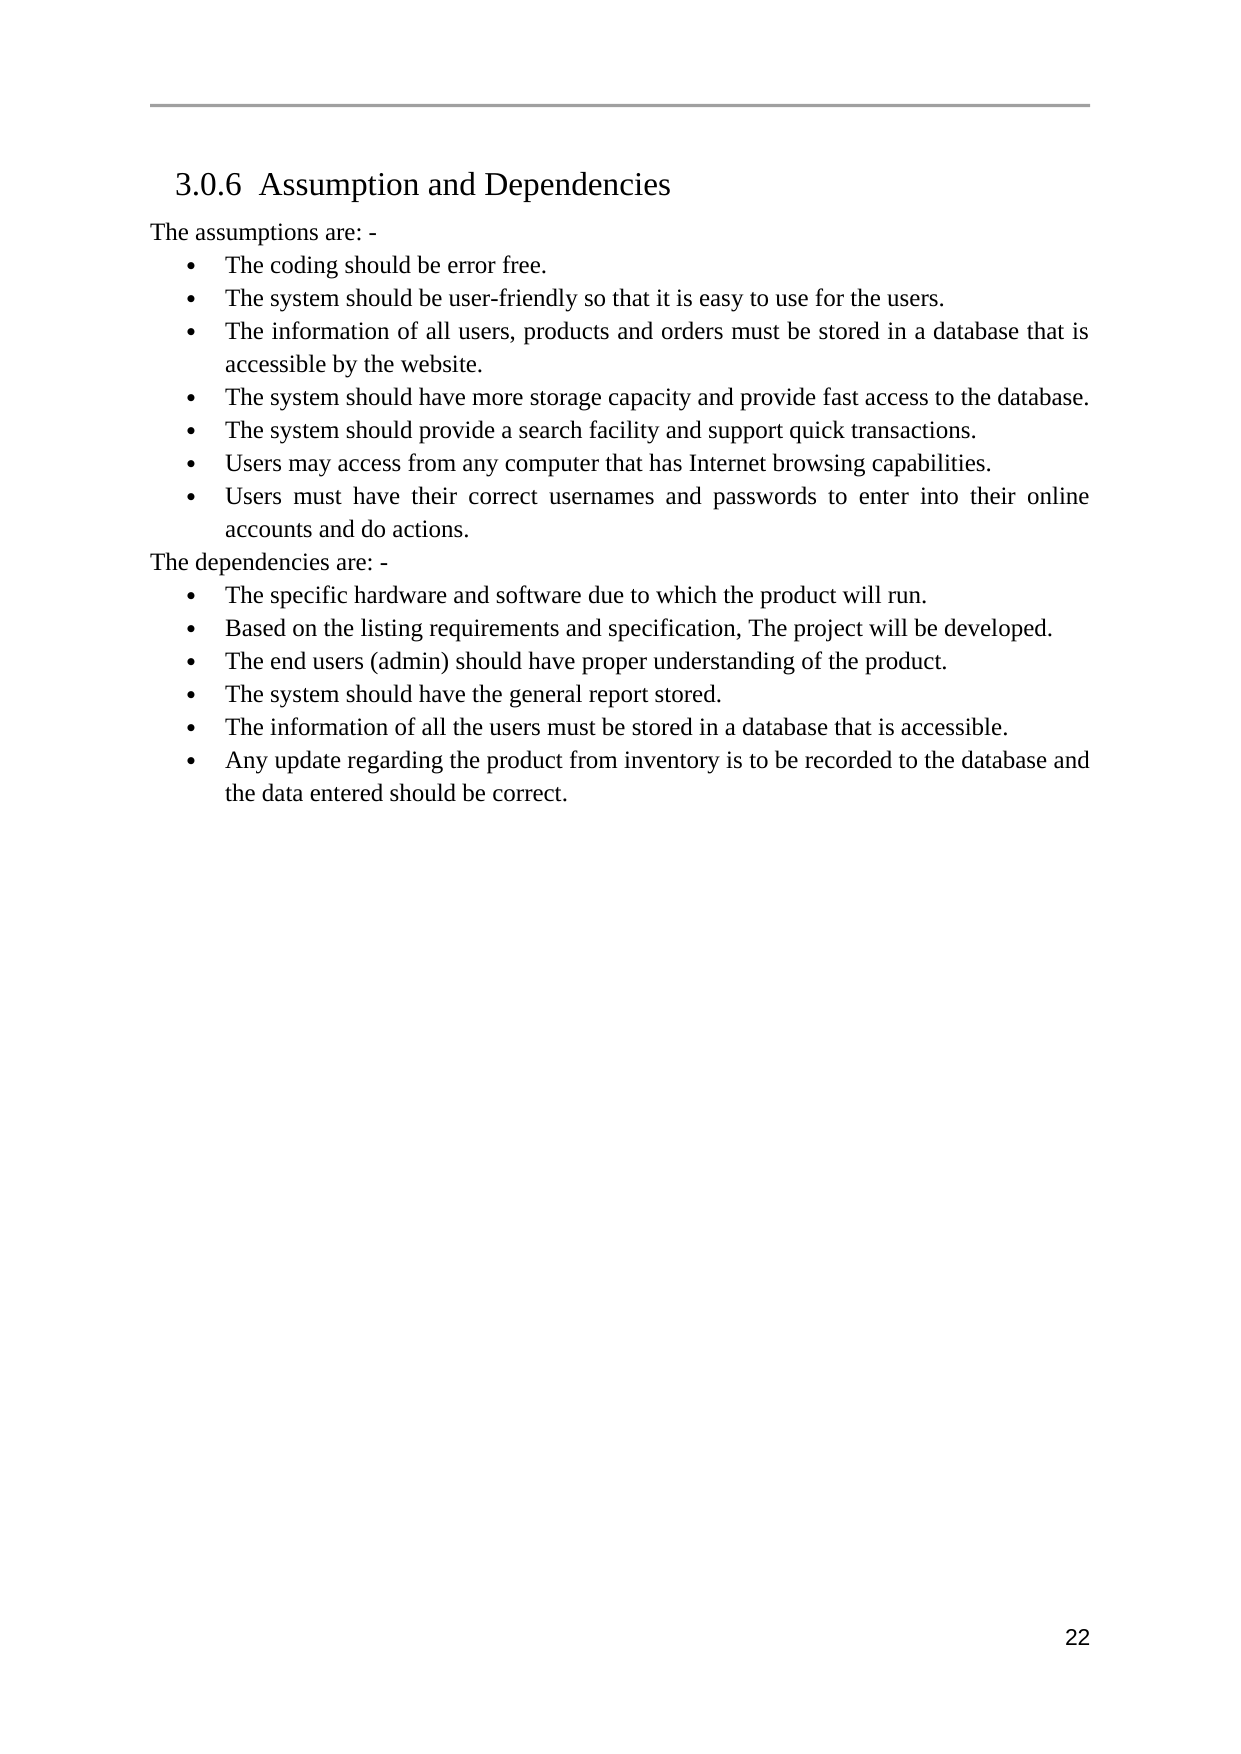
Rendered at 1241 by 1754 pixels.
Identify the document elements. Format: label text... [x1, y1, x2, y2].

list The information of all the users must be stored in a database that is accessible. [187, 712, 1090, 741]
list The system should provide a search facility and support quick transactions. [187, 415, 1090, 444]
text The assumptions are: - [150, 217, 1090, 246]
list The end users (admin) should have proper understanding of the product. [187, 646, 1090, 675]
list The specific hardware and software due to which the product will run. [187, 580, 1090, 609]
list Any update regarding the product from inventory is to be recorded to the database and the data entered should be correct. [187, 745, 1090, 807]
list Users must have their correct usernames and passwords to enter into their online accounts and do actions. [187, 481, 1090, 543]
list The system should have more storage capacity and provide fast access to the database. [187, 382, 1090, 411]
text The dependencies are: - [150, 547, 1090, 576]
list The information of all users, products and orders must be stored in a database that is accessible by the website. [187, 316, 1090, 378]
subtitle 3.0.6 Assumption and Dependencies [150, 164, 1090, 203]
list The system should be user-friendly so that it is easy to use for the users. [187, 283, 1090, 312]
list Based on the listing requirements and specification, The project will be developed. [187, 613, 1090, 642]
list The coding should be error free. [187, 250, 1090, 278]
list Users may access from any computer that has Internet browsing capabilities. [187, 448, 1090, 477]
list The system should have the general report stored. [187, 679, 1090, 708]
